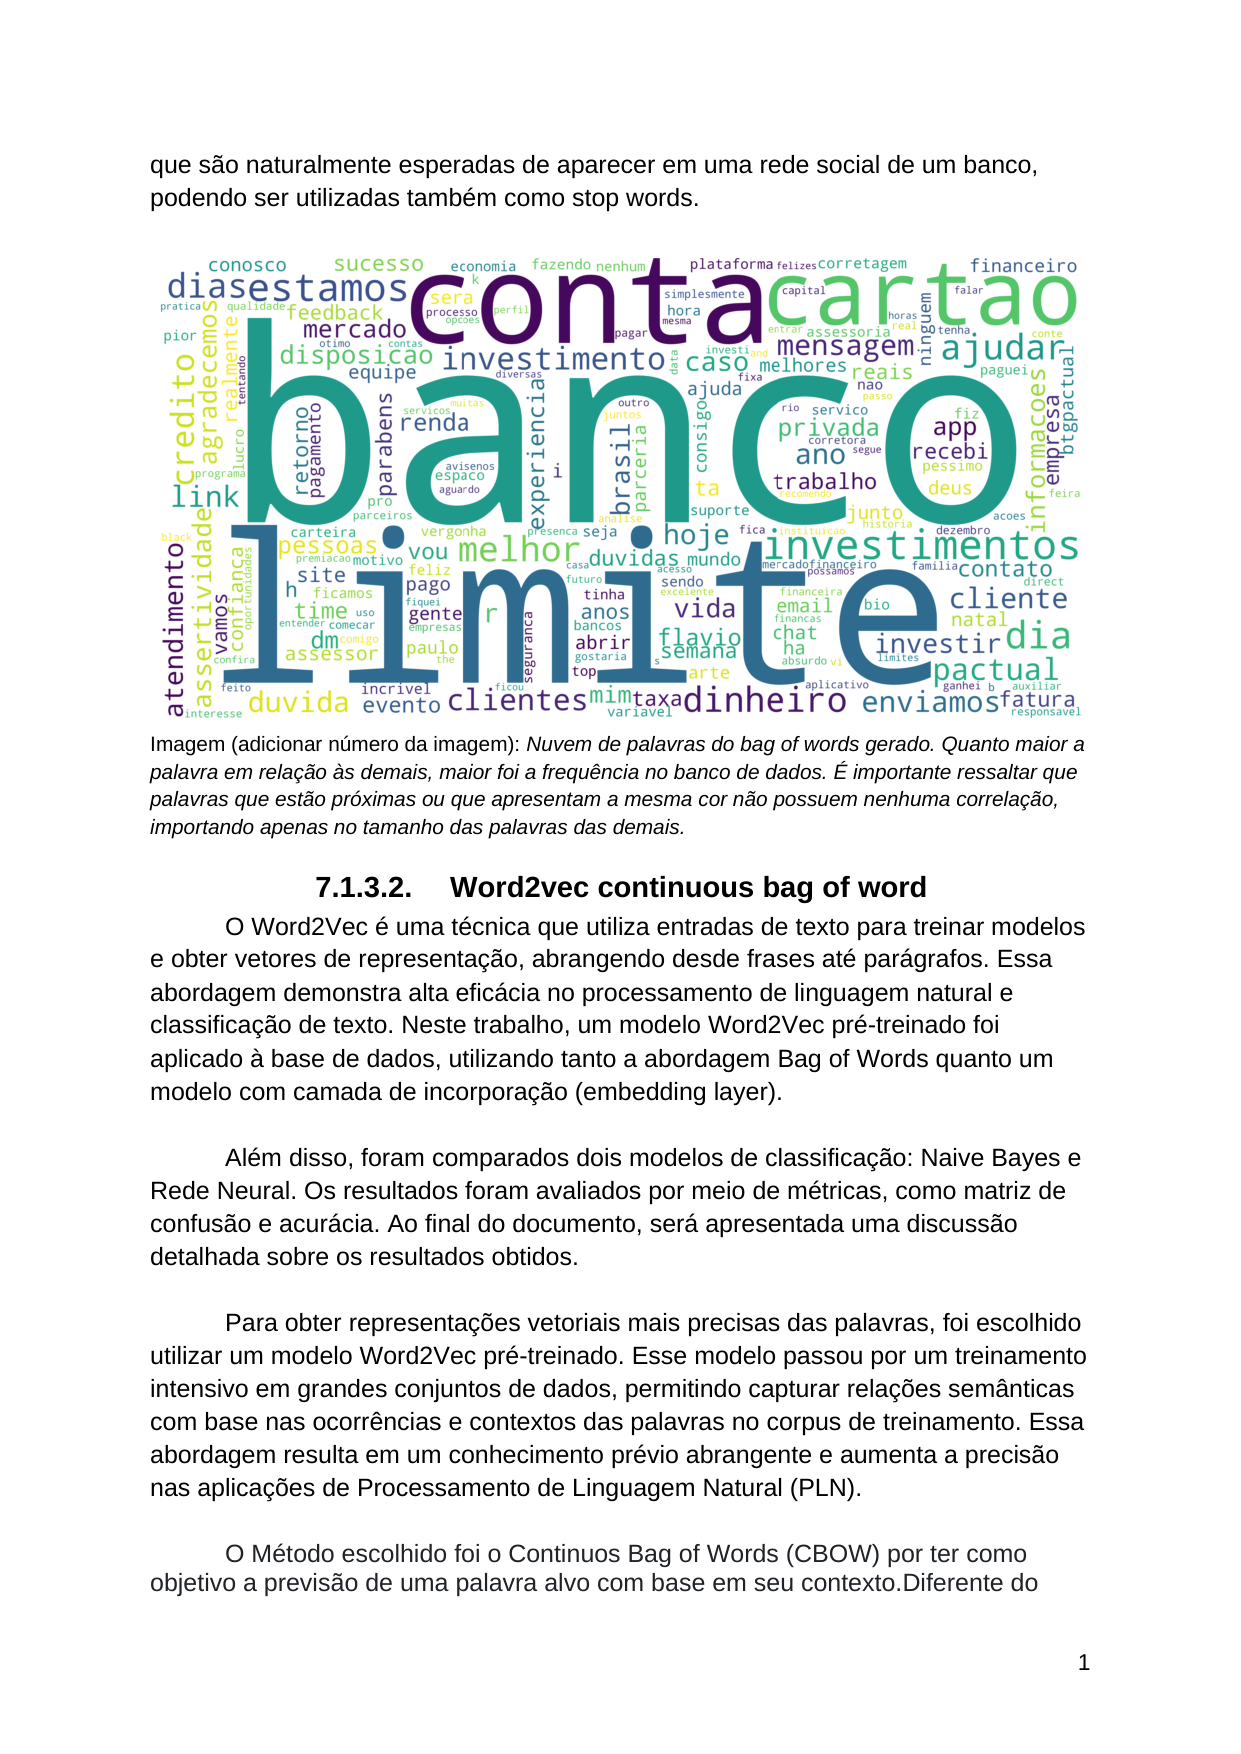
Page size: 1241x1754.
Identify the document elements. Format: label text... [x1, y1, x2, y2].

picture [150, 249, 1091, 729]
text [150, 150, 1090, 212]
text Além disso, foram comparados dois modelos de classificação: Naive Bayes e Rede Neural. Os resultados foram avaliados por meio de métricas, como matriz de confusão e acurácia. Ao final do documento, será apresentada uma discussão detalhada sobre os resultados obtidos. [150, 1143, 1090, 1270]
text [150, 1539, 1090, 1596]
text Para obter representações vetoriais mais precisas das palavras, foi escolhido utilizar um modelo Word2Vec pré-treinado. Esse modelo passou por um treinamento intensivo em grandes conjuntos de dados, permitindo capturar relações semânticas com base nas ocorrências e contextos das palavras no corpus de treinamento. Essa abordagem resulta em um conhecimento prévio abrangente e aumenta a precisão nas aplicações de Processamento de Linguagem Natural (PLN). [150, 1308, 1090, 1502]
text O Word2Vec é uma técnica que utiliza entradas de texto para treinar modelos e obter vetores de representação, abrangendo desde frases até parágrafos. Essa abordagem demonstra alta eficácia no processamento de linguagem natural e classificação de texto. Neste trabalho, um modelo Word2Vec pré-treinado foi aplicado à base de dados, utilizando tanto a abordagem Bag of Words quanto um modelo com camada de incorporação (embedding layer). [150, 911, 1090, 1105]
subtitle Word2vec continuous bag of word [412, 869, 1090, 903]
text Imagem (adicionar número da imagem): Nuvem de palavras do bag of words gerado. Quanto maior a palavra em relação às demais, maior foi a frequência no banco de dados. É importante ressaltar que palavras que estão próximas ou que apresentam a mesma cor não possuem nenhuma correlação, importando apenas no tamanho das palavras das demais. [150, 732, 1090, 838]
